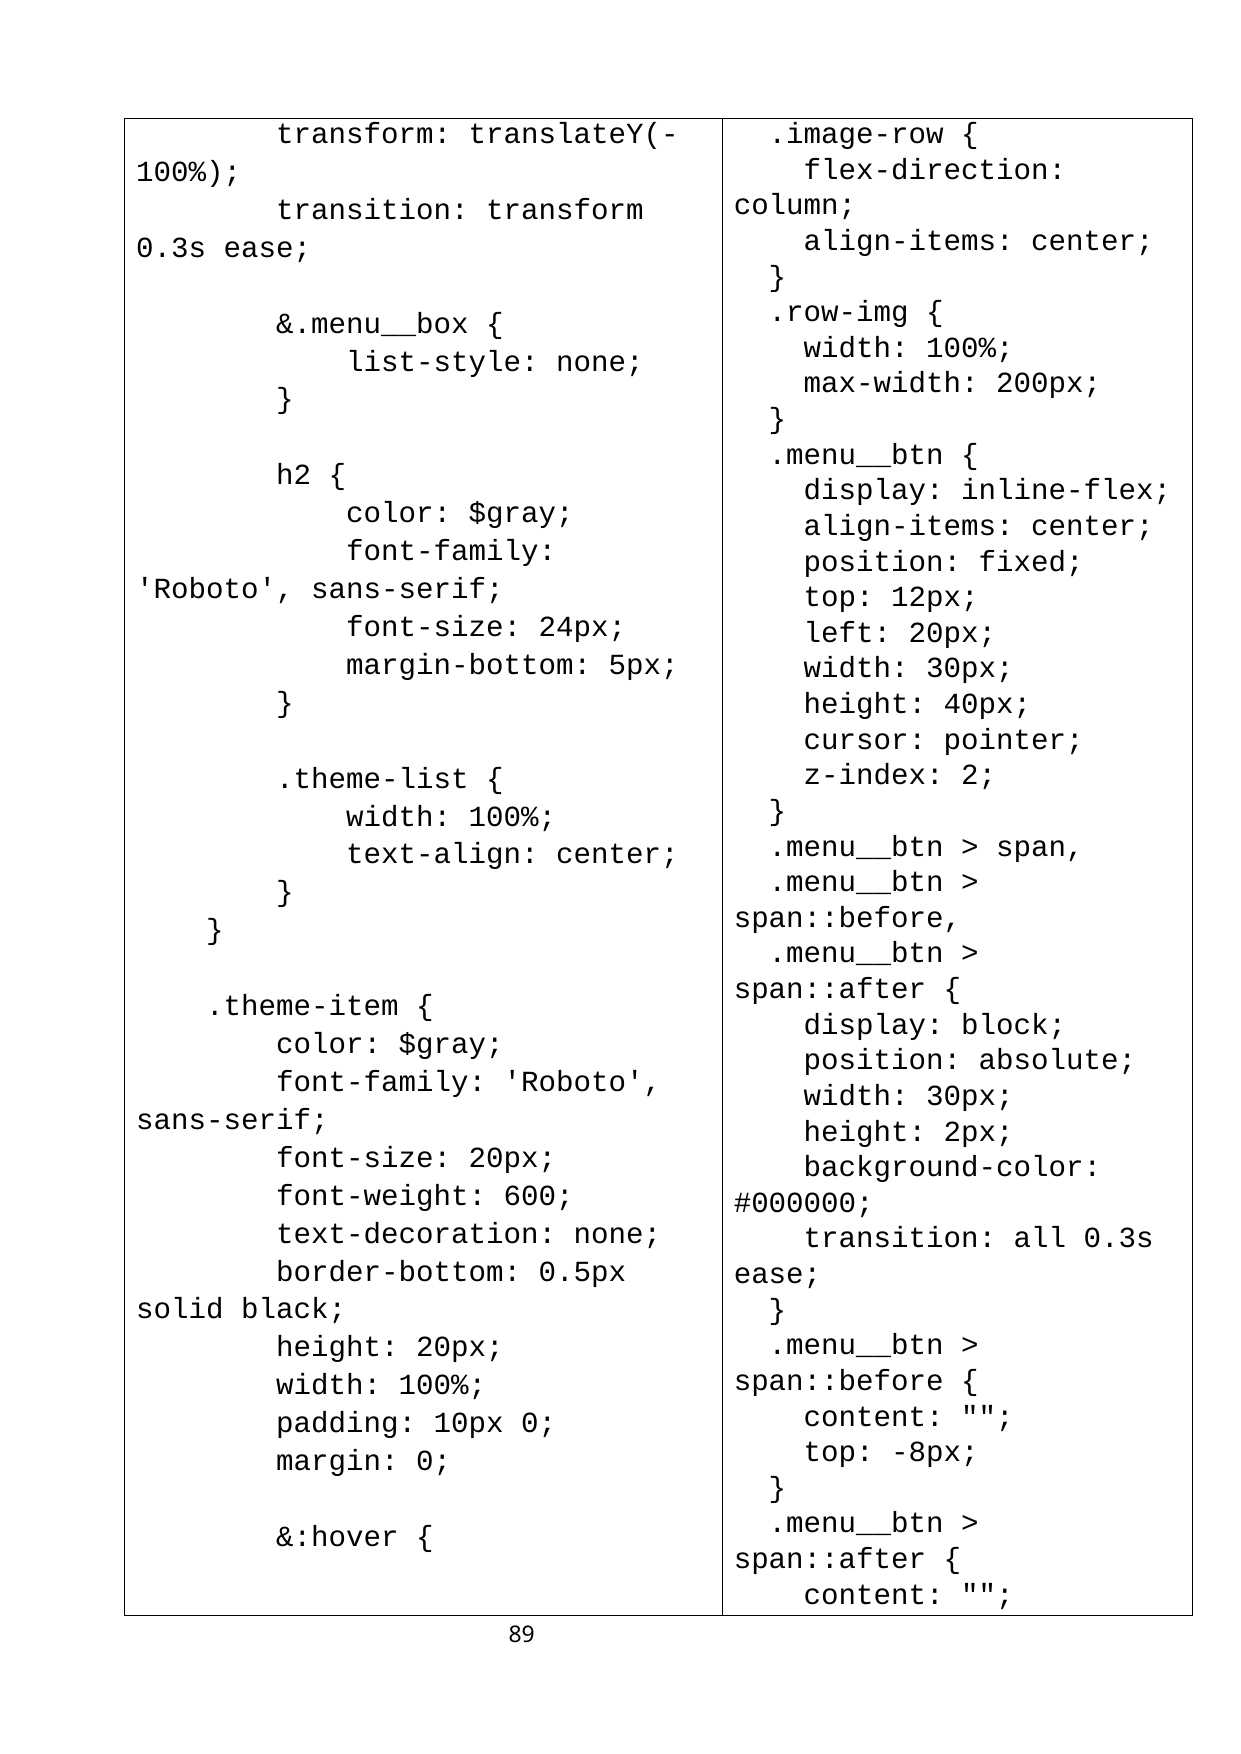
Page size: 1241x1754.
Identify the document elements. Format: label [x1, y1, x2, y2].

table_header [125, 119, 722, 1615]
table_header [723, 119, 1192, 1615]
